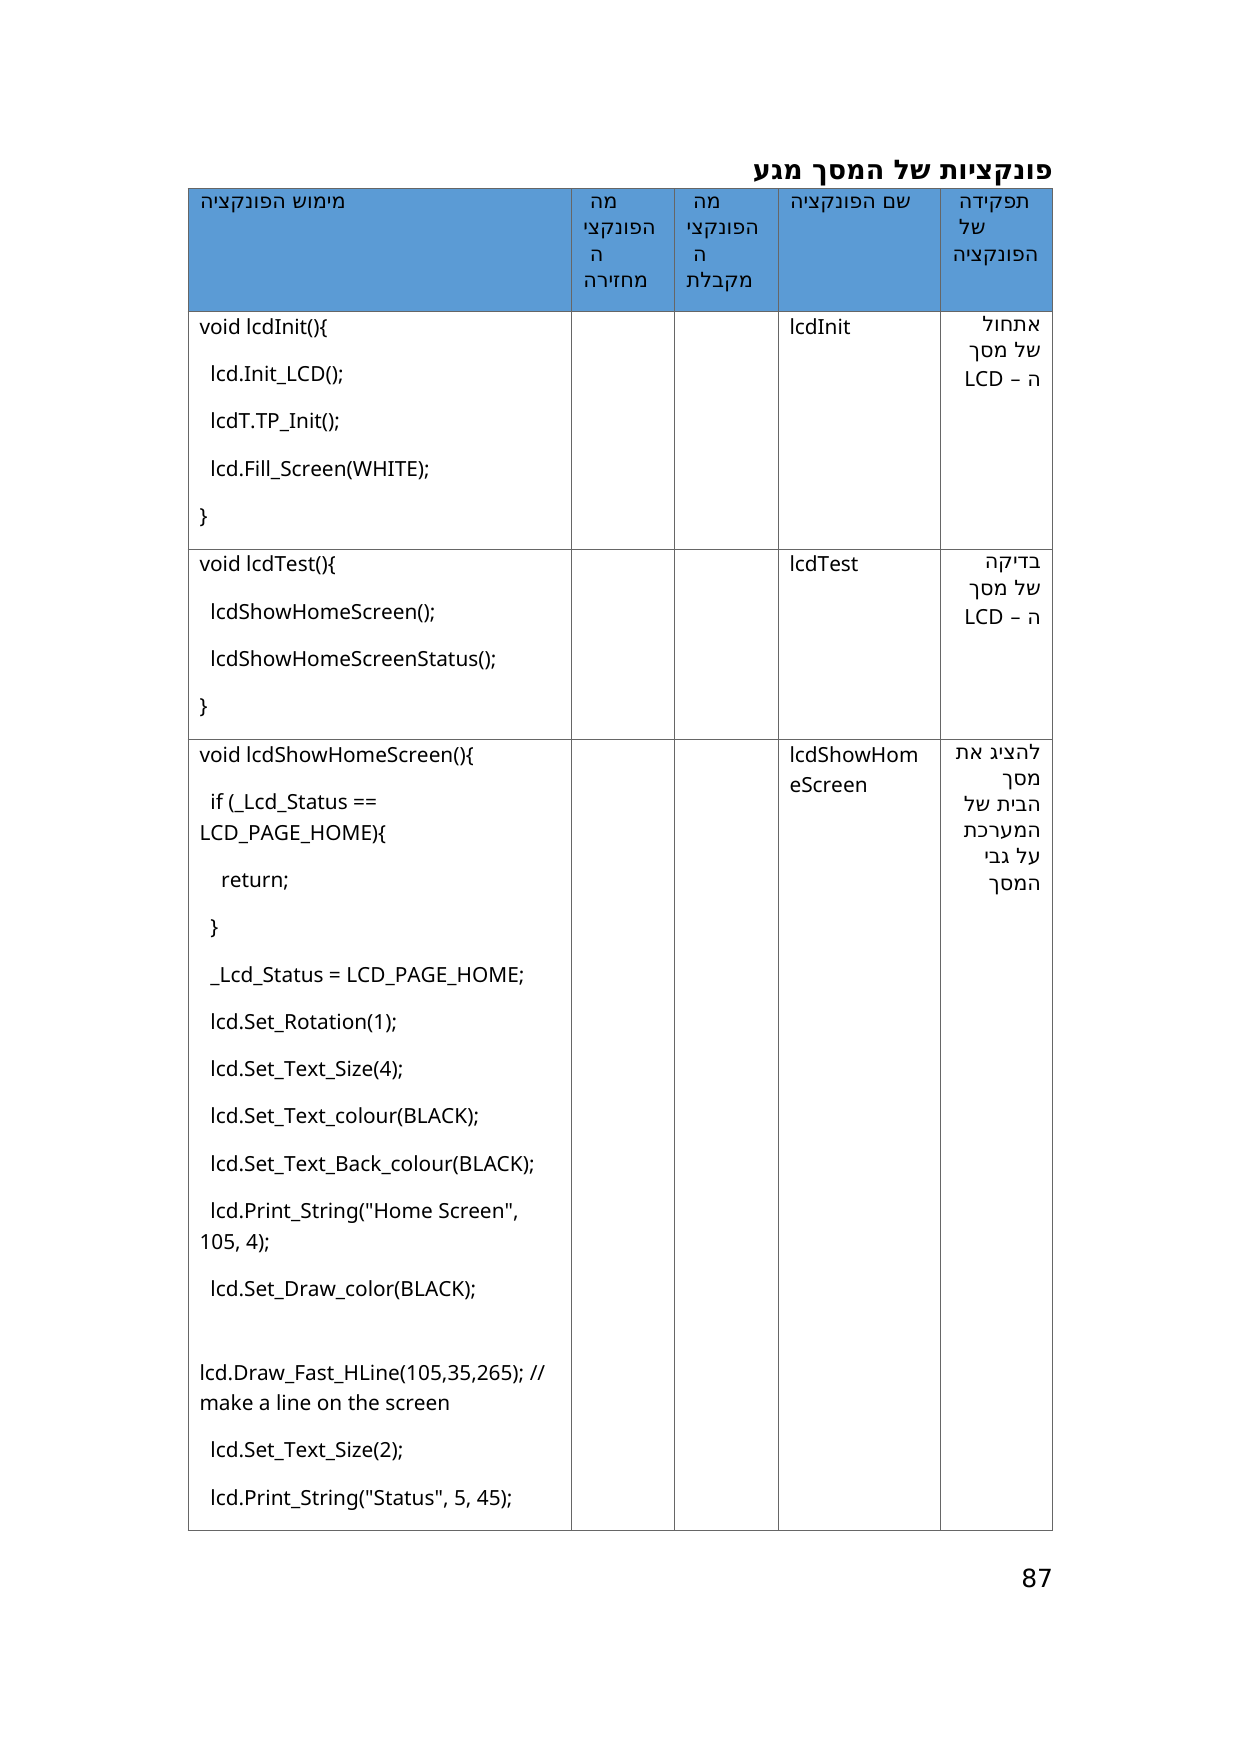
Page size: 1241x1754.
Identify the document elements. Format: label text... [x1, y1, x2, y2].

table_cell [572, 312, 674, 548]
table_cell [189, 740, 571, 1530]
table_cell בדיקה של מסך ה – LCD [941, 550, 1052, 739]
table_cell [572, 550, 674, 739]
table_cell lcdShowHomeScreen [779, 740, 940, 1530]
table_header תפקידה של הפונקציה [941, 189, 1052, 311]
table_cell void lcdTest(){ lcdShowHomeScreen(); lcdShowHomeScreenStatus(); } [189, 550, 571, 739]
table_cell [941, 740, 1052, 1530]
table_cell [675, 312, 778, 548]
table_cell אתחול של מסך ה – LCD [941, 312, 1052, 548]
table_cell [675, 550, 778, 739]
table_cell void lcdInit(){ lcd.Init_LCD(); lcdT.TP_Init(); lcd.Fill_Screen(WHITE); } [189, 312, 571, 548]
table_header שם הפונקציה [779, 189, 940, 311]
table_cell [572, 740, 674, 1530]
table_cell lcdInit [779, 312, 940, 548]
table_cell [675, 740, 778, 1530]
subtitle פונקציות של המסך מגע [187, 154, 1053, 186]
table_cell lcdTest [779, 550, 940, 739]
table_header מימוש הפונקציה [189, 189, 571, 311]
table_header מה הפונקציה מחזירה [572, 189, 674, 311]
table_header מה הפונקציה מקבלת [675, 189, 778, 311]
